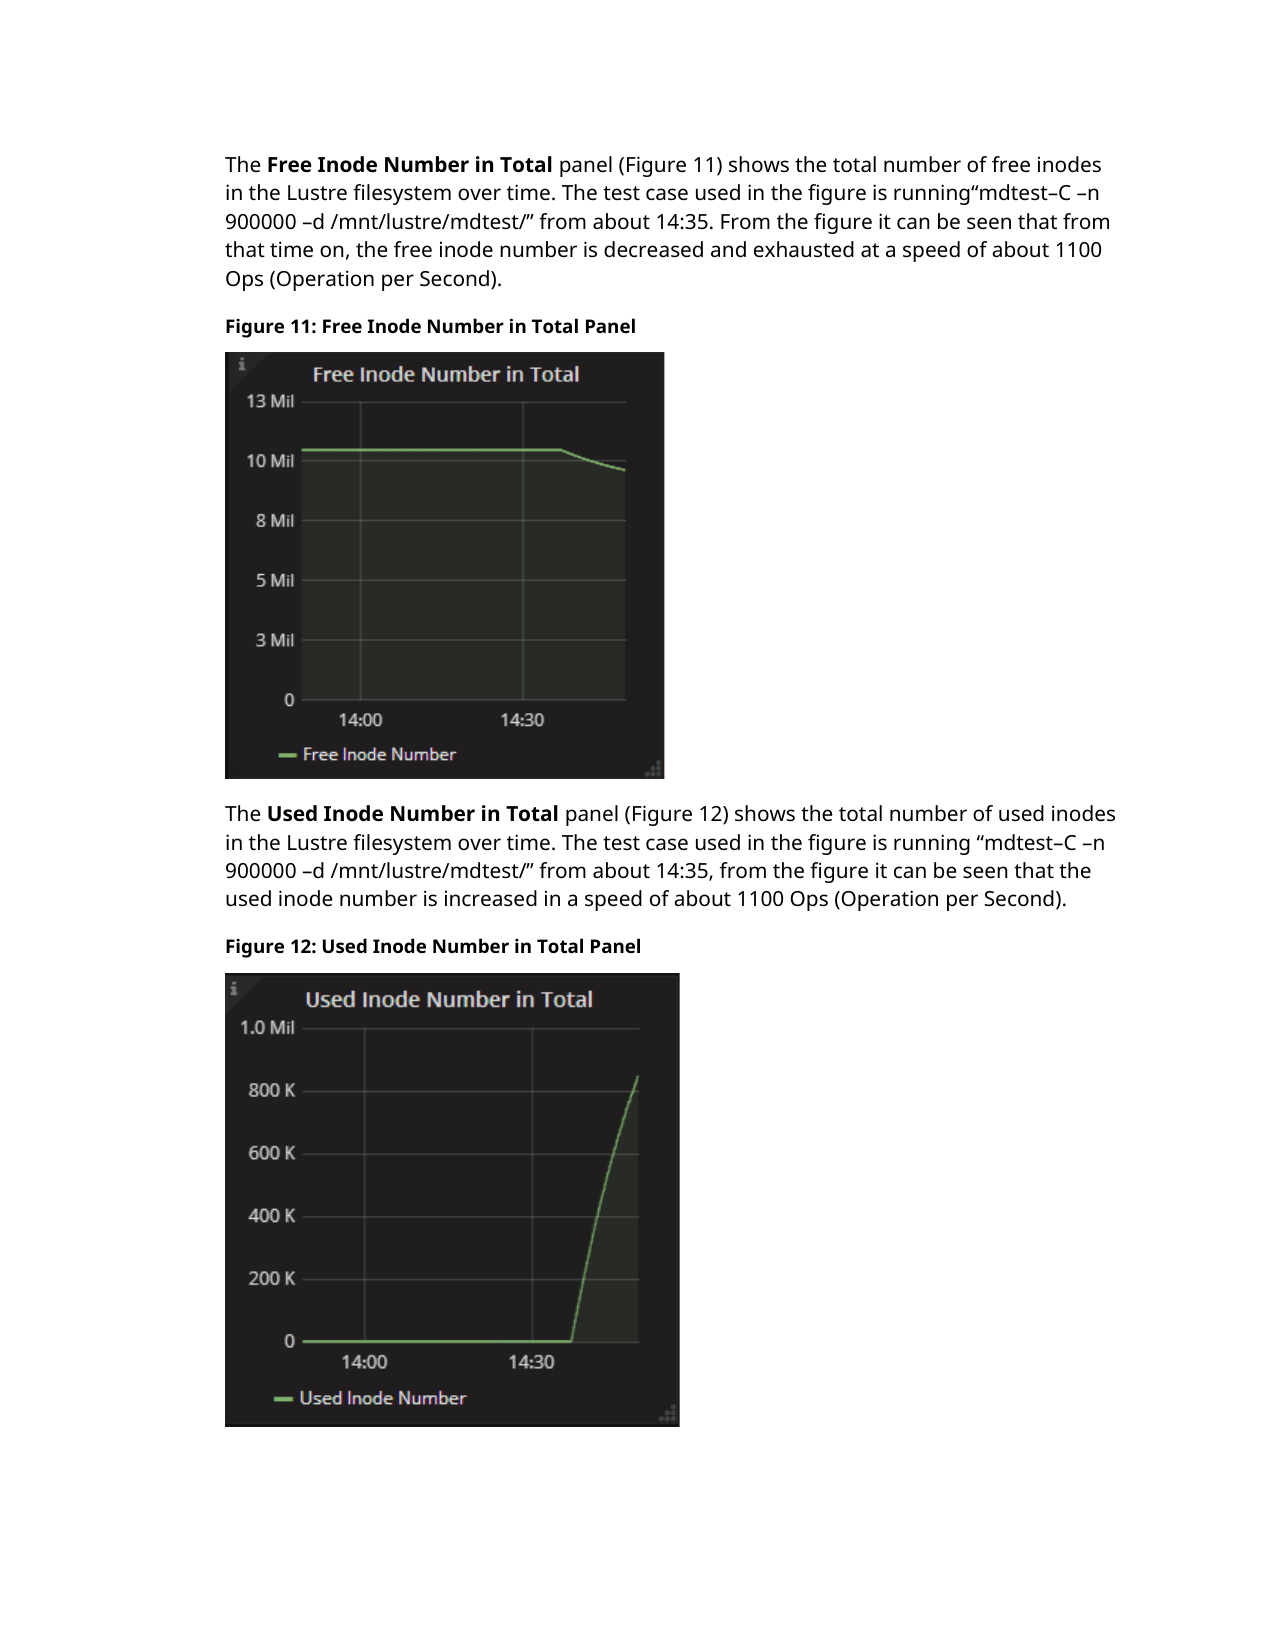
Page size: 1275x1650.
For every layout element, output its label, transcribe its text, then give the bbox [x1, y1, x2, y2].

text Figure 12: Used Inode Number in Total Panel [225, 934, 1125, 959]
text The Used Inode Number in Total panel (Figure 12) shows the total number of used inodes in the Lustre filesystem over time. The test case used in the figure is running “mdtest–C –n 900000 –d /mnt/lustre/mdtest/” from about 14:35, from the figure it can be seen that the used inode number is increased in a speed of about 1100 Ops (Operation per Second). [225, 799, 1125, 913]
picture [225, 973, 680, 1427]
text The Free Inode Number in Total panel (Figure 11) shows the total number of free inodes in the Lustre filesystem over time. The test case used in the figure is running“mdtest–C –n 900000 –d /mnt/lustre/mdtest/” from about 14:35. From the figure it can be seen that from that time on, the free inode number is decreased and exhausted at a speed of about 1100 Ops (Operation per Second). [225, 150, 1125, 292]
picture [225, 352, 665, 779]
text Figure 11: Free Inode Number in Total Panel [225, 313, 1125, 338]
